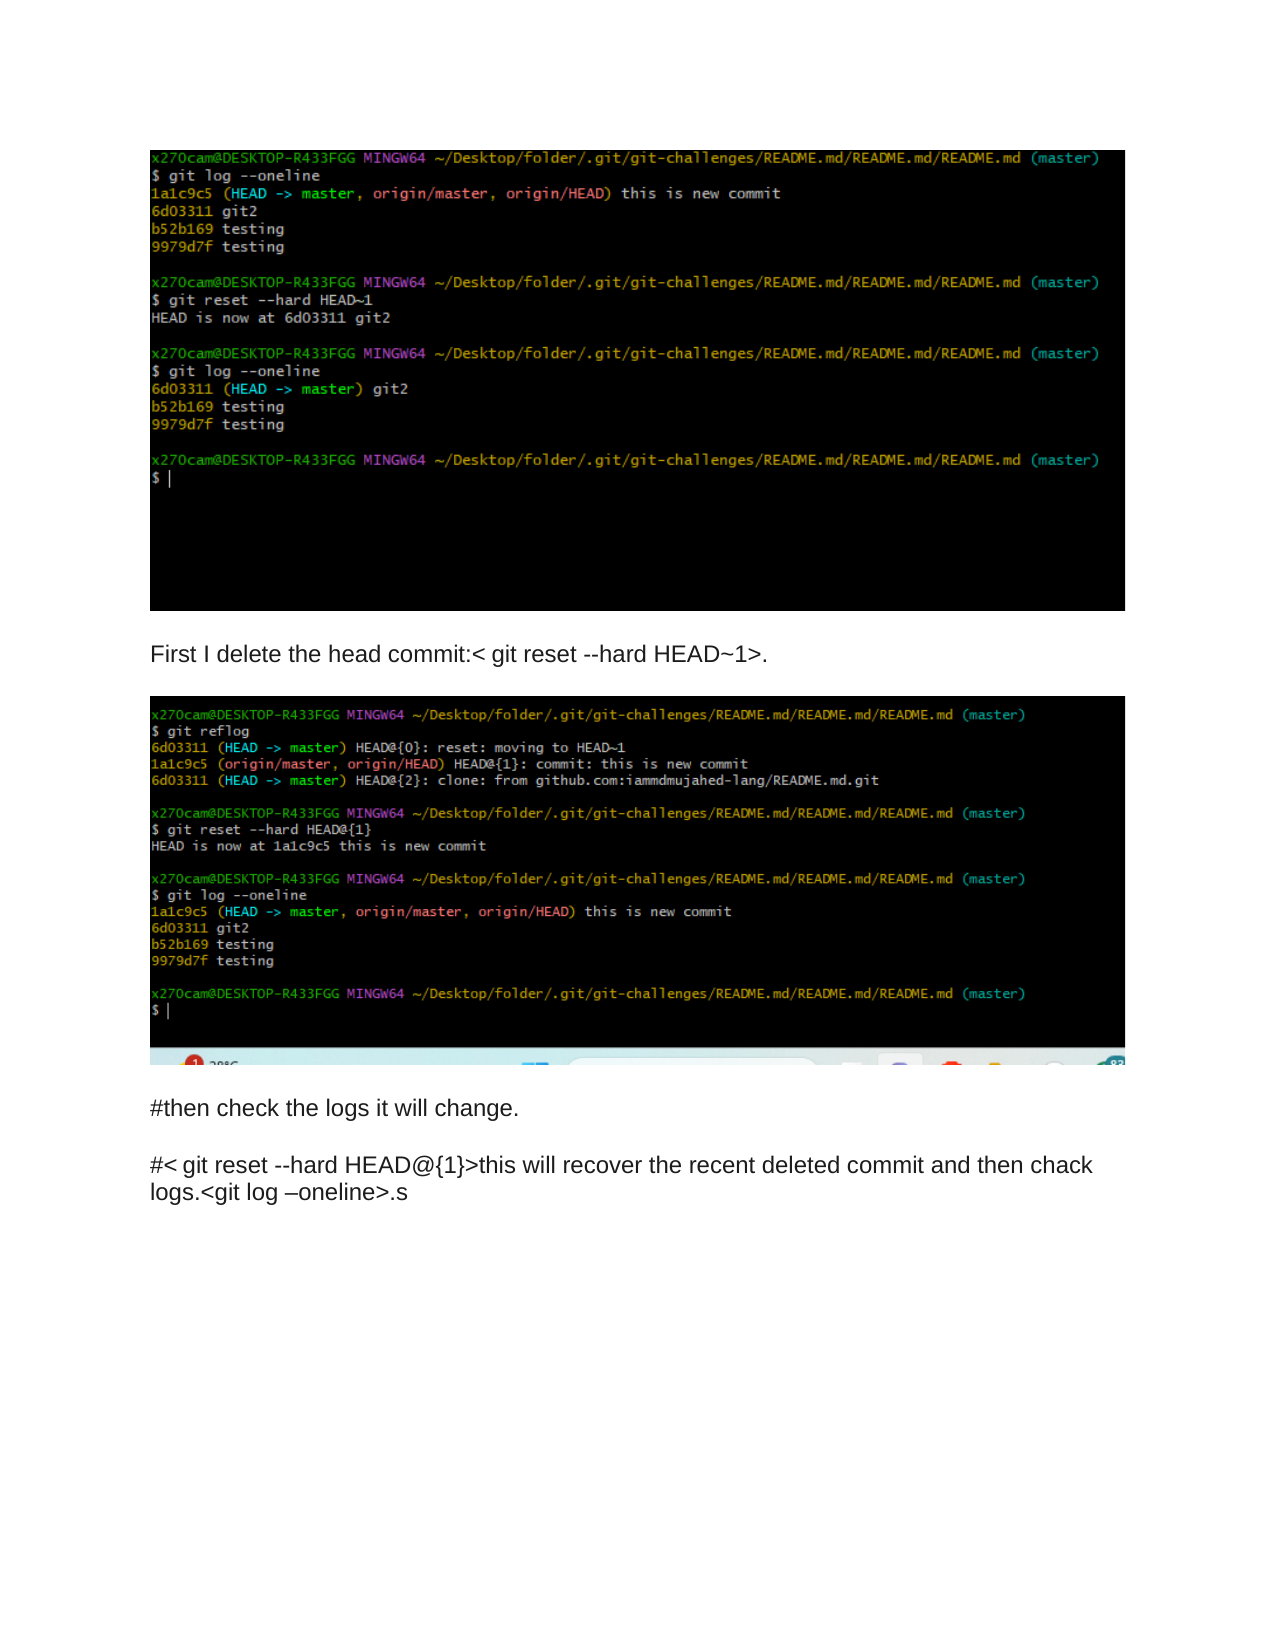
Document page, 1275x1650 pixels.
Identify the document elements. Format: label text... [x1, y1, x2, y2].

picture [150, 696, 1125, 1065]
picture [150, 150, 1125, 611]
text First I delete the head commit:< git reset --hard HEAD~1>. [150, 640, 1125, 668]
text #then check the logs it will change. [150, 1094, 1125, 1121]
text #< git reset --hard HEAD@{1}>this will recover the recent deleted commit and then chack logs.<git log –oneline>.s [150, 1151, 1125, 1206]
